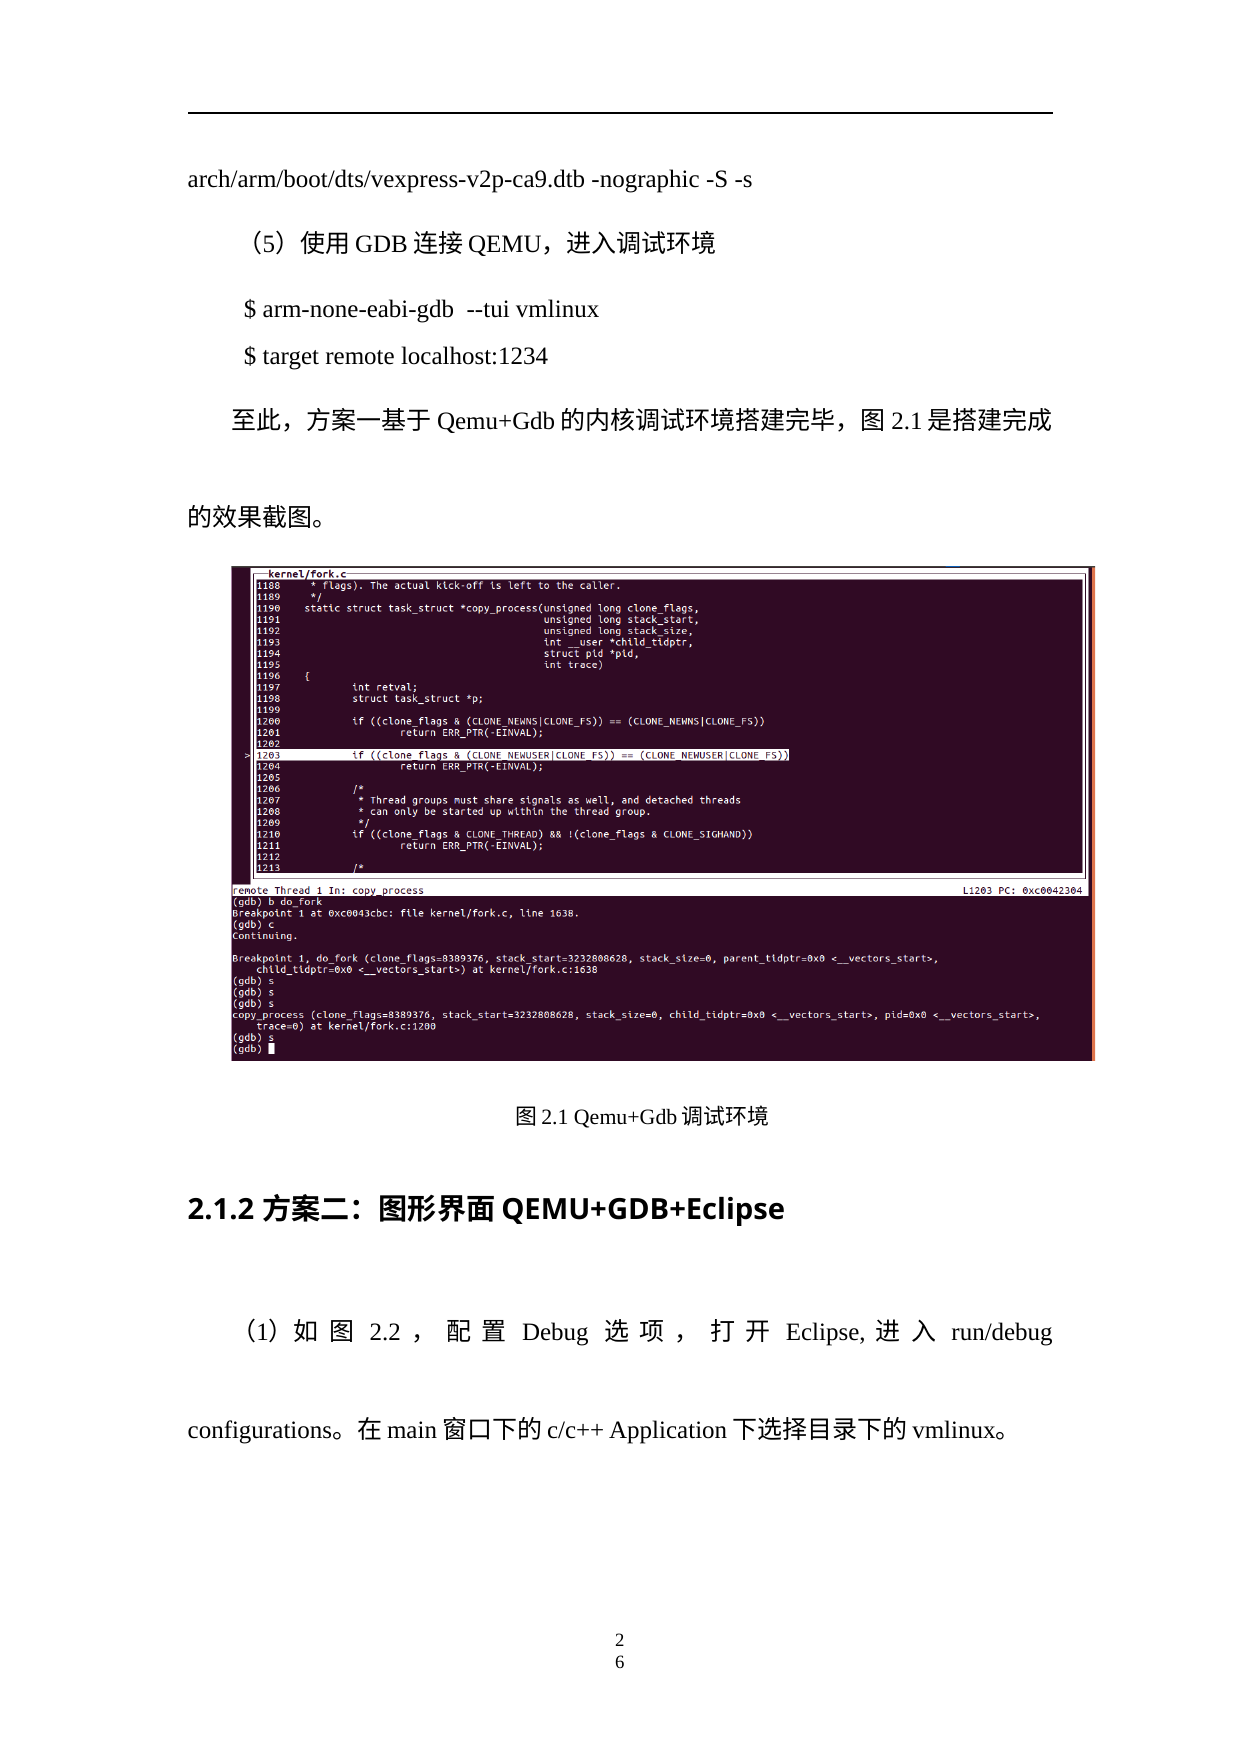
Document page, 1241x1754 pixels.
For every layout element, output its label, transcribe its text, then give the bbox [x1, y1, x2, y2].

picture [231, 566, 1096, 1061]
text （5）使用GDB连接QEMU，进入调试环境 [187, 209, 1053, 274]
list 如图2.2，配置Debug选项，打开Eclipse,进入run/debug configurations。在main窗口下的c/c++ Application下选择目录下的vmlinux。 [187, 1297, 1053, 1460]
text $ target remote localhost:1234 [187, 339, 1053, 371]
text 至此，方案一基于Qemu+Gdb的内核调试环境搭建完毕，图2.1是搭建完成的效果截图。 [187, 386, 1053, 548]
subtitle 2.1.2 方案二：图形界面QEMU+GDB+Eclipse [187, 1174, 1053, 1239]
text $ arm-none-eabi-gdb --tui vmlinux [187, 292, 1053, 324]
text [187, 162, 1053, 194]
text 图2.1 Qemu+Gdb调试环境 [187, 1099, 1053, 1131]
